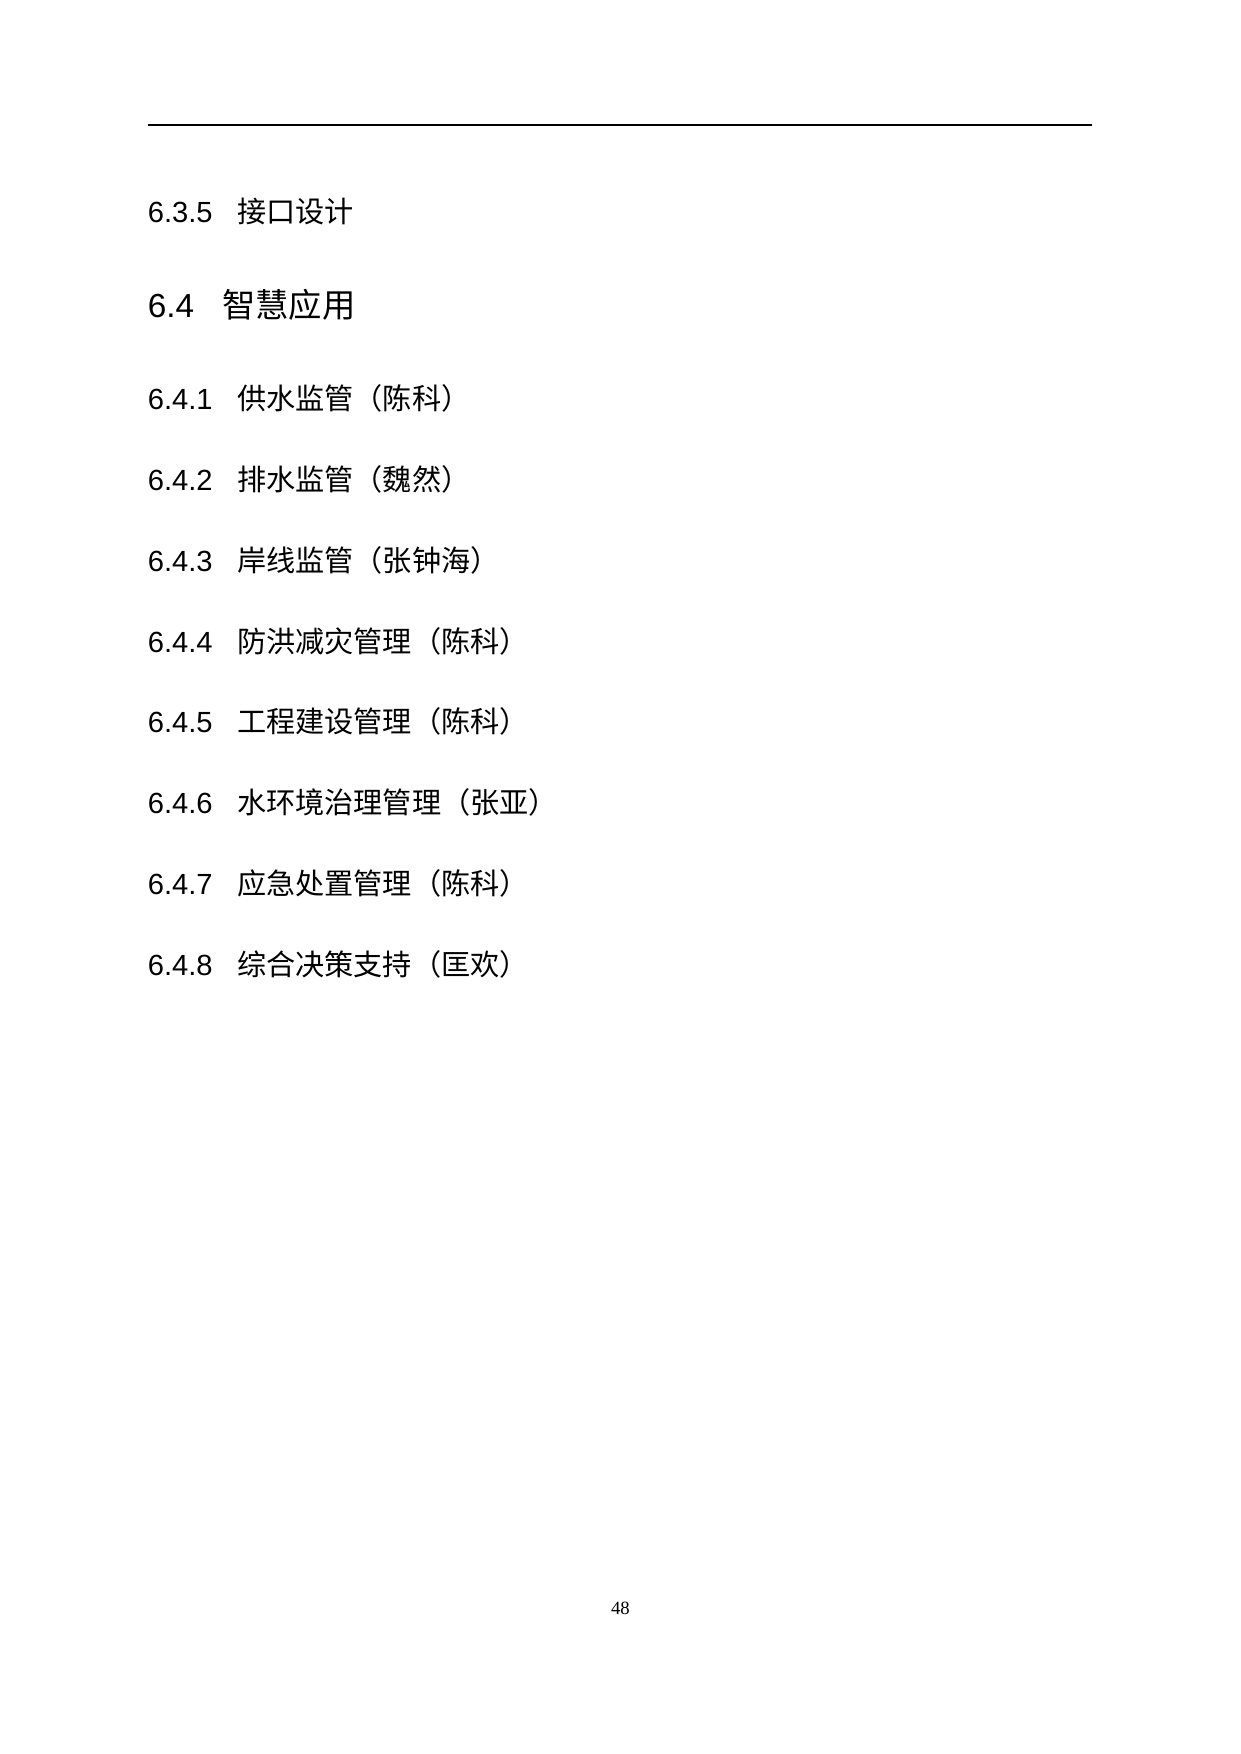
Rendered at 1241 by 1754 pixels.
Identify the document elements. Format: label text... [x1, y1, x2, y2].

subtitle 接口设计 [148, 170, 1092, 251]
subtitle 排水监管（魏然） [148, 437, 1092, 518]
subtitle 水环境治理管理（张亚） [148, 761, 1092, 841]
subtitle 综合决策支持（匡欢） [148, 922, 1092, 1003]
subtitle 供水监管（陈科） [148, 356, 1092, 437]
subtitle 工程建设管理（陈科） [148, 680, 1092, 761]
subtitle 智慧应用 [148, 263, 1092, 344]
subtitle 防洪减灾管理（陈科） [148, 599, 1092, 680]
subtitle 岸线监管（张钟海） [148, 518, 1092, 599]
subtitle 应急处置管理（陈科） [148, 841, 1092, 922]
